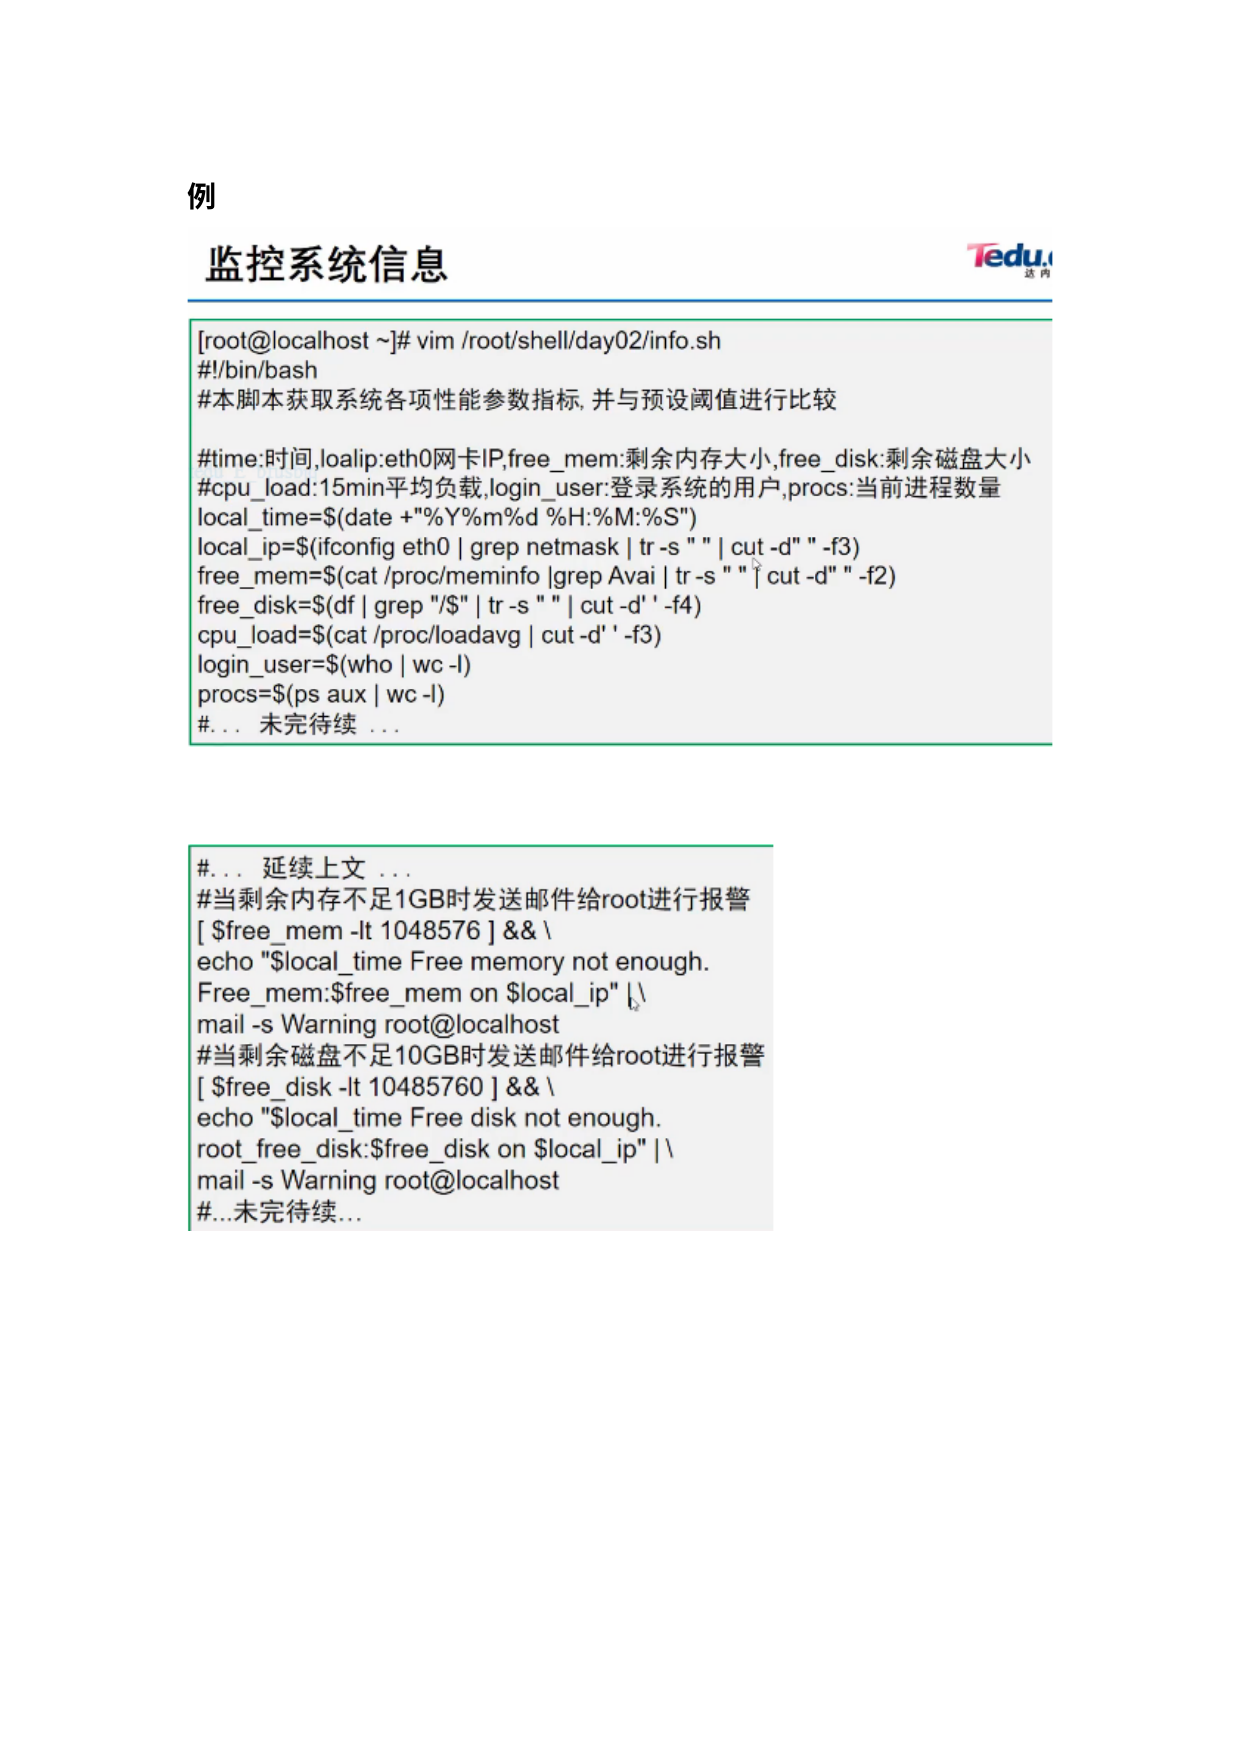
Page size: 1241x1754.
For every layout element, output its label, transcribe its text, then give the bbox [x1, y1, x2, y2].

picture [187, 227, 1053, 747]
picture [187, 844, 774, 1231]
list 例 [187, 162, 1053, 227]
